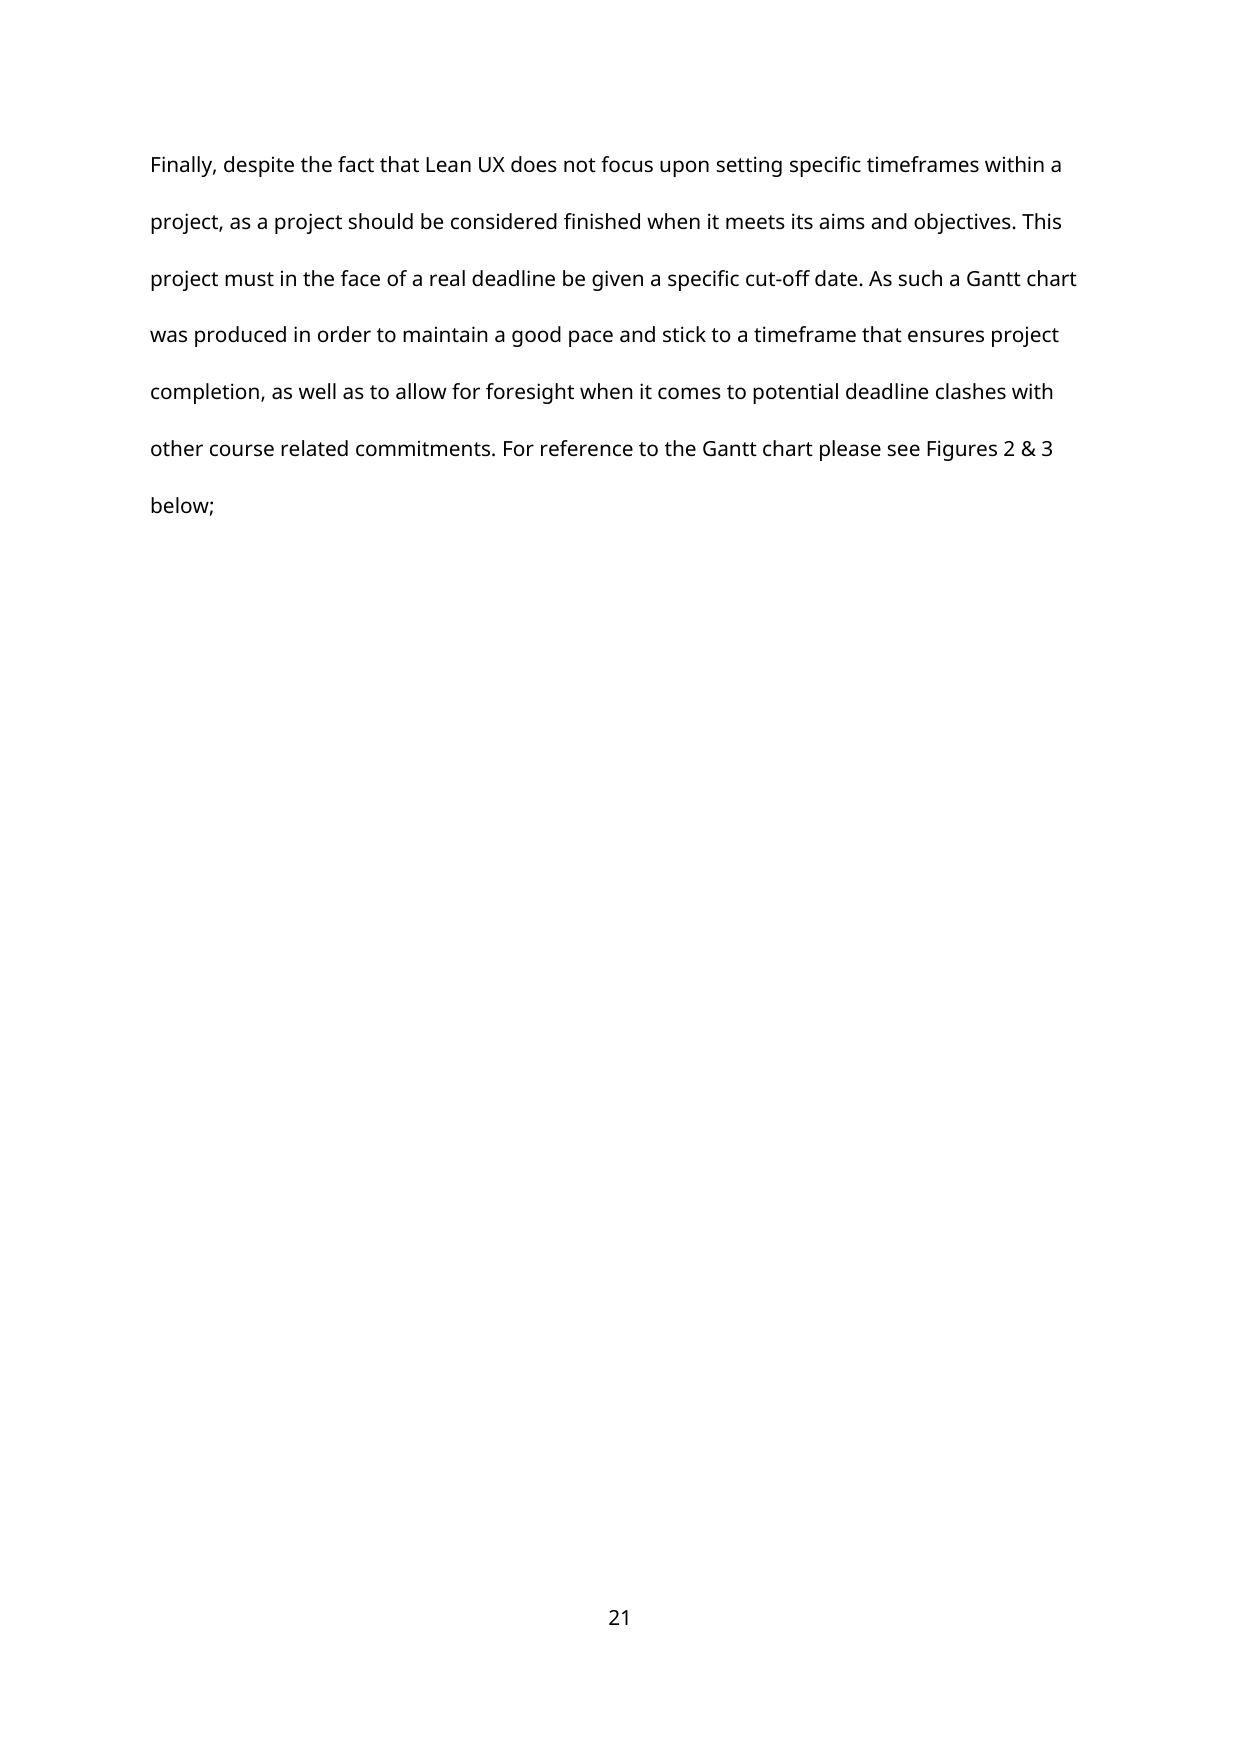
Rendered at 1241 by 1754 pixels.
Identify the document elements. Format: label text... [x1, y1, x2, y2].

text Finally, despite the fact that Lean UX does not focus upon setting specific timeframes within a project, as a project should be considered finished when it meets its aims and objectives. This project must in the face of a real deadline be given a specific cut-off date. As such a Gantt chart was produced in order to maintain a good pace and stick to a timeframe that ensures project completion, as well as to allow for foresight when it comes to potential deadline clashes with other course related commitments. For reference to the Gantt chart please see Figures 2 & 3 below; [150, 150, 1090, 520]
